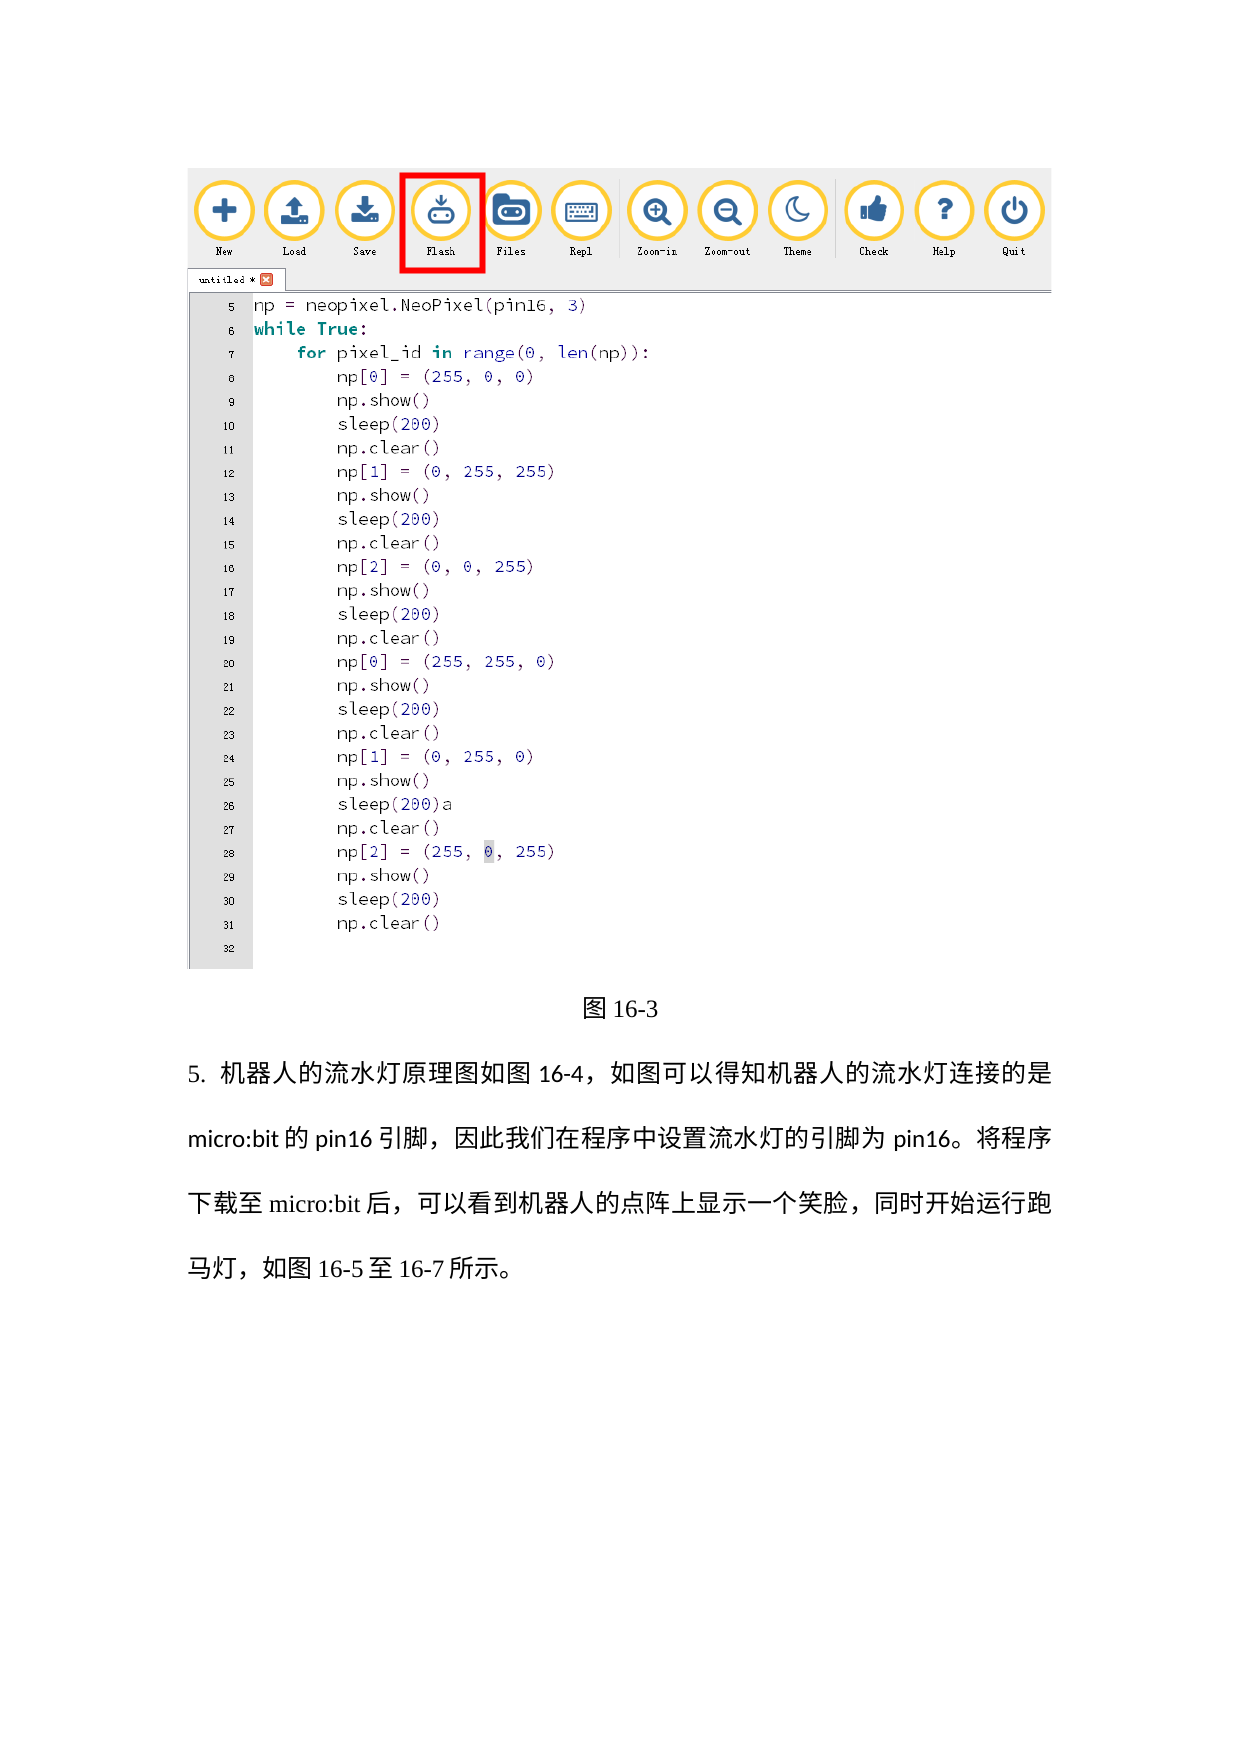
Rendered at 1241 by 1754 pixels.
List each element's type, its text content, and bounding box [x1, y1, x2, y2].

list 机器人的流水灯原理图如图16-4，如图可以得知机器人的流水灯连接的是micro:bit的pin16引脚，因此我们在程序中设置流水灯的引脚为pin16。将程序下载至micro:bit后，可以看到机器人的点阵上显示一个笑脸，同时开始运行跑马灯，如图16-5至16-7所示。 [187, 1039, 1053, 1299]
text 图16-3 [187, 974, 1053, 1039]
picture [187, 168, 1052, 969]
